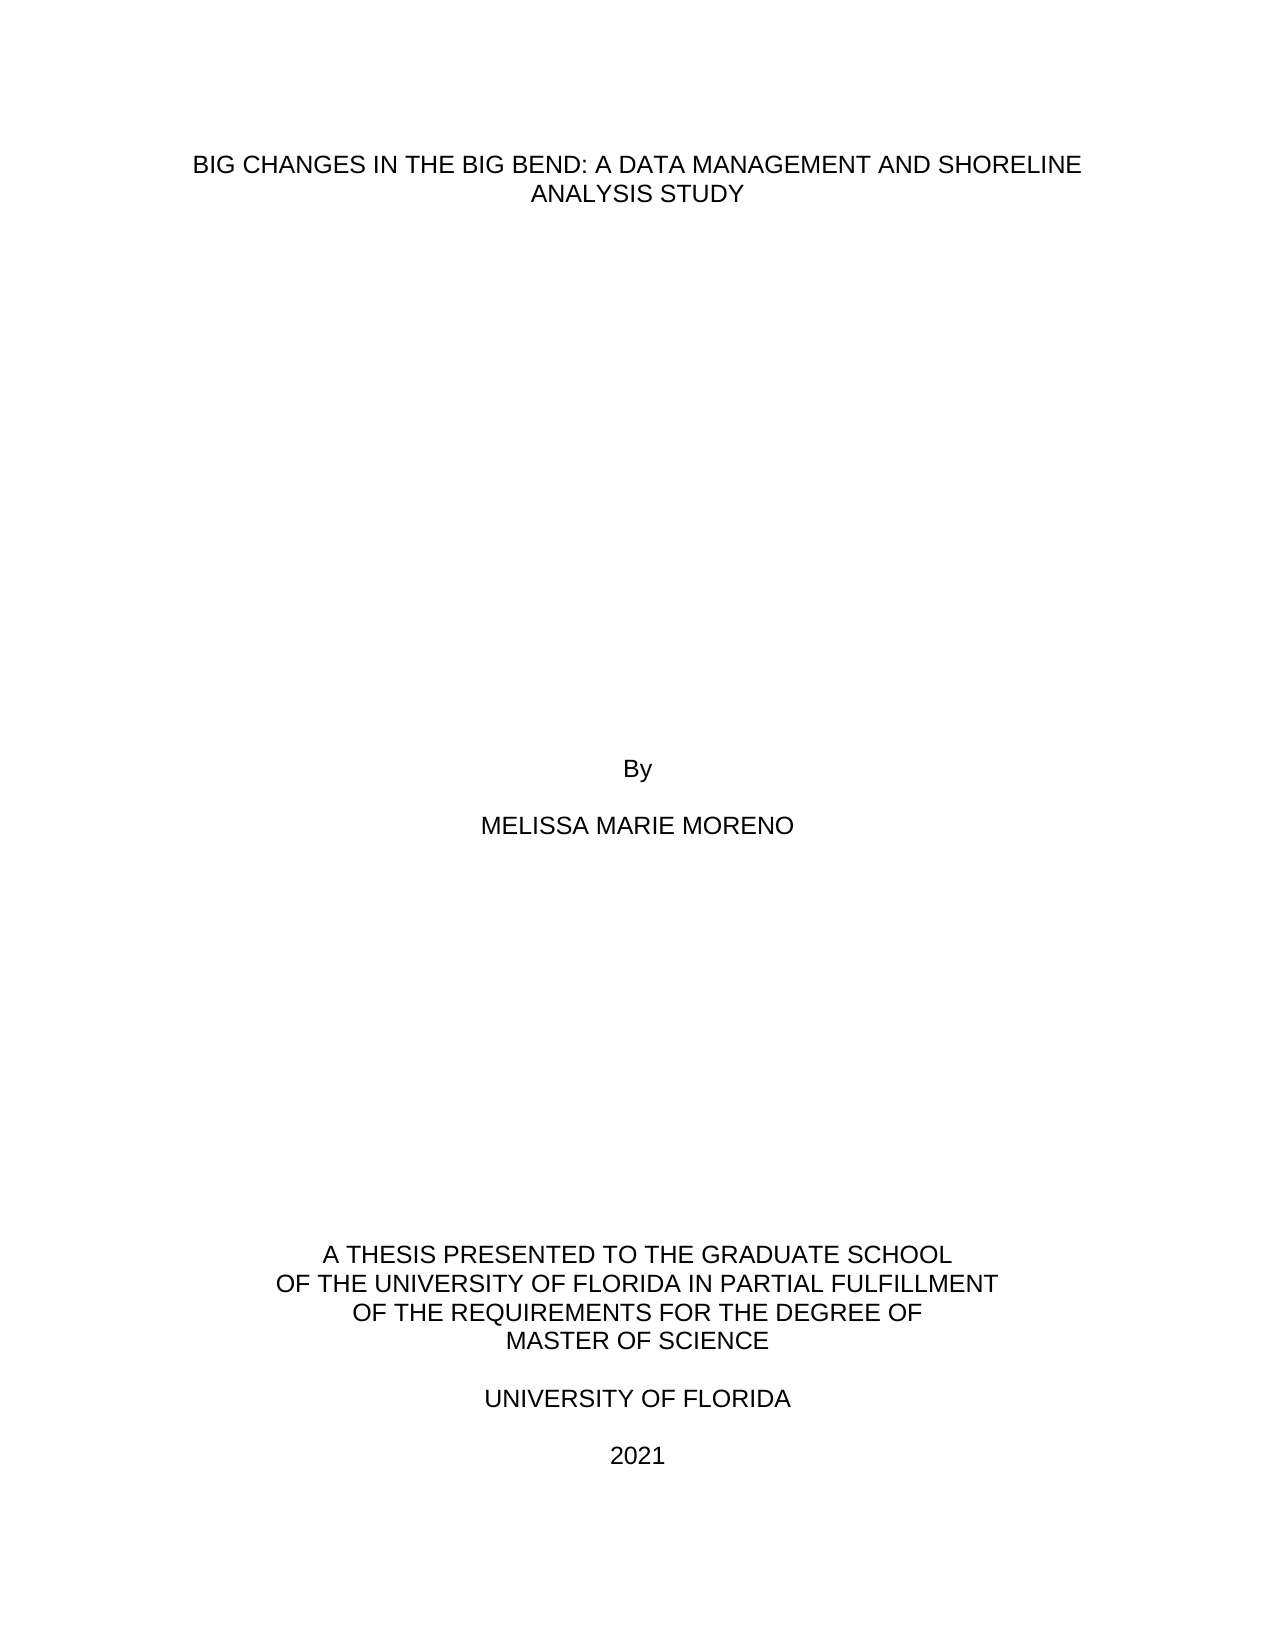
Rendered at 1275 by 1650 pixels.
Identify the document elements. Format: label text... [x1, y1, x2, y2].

text By [150, 754, 1125, 782]
text A THESIS PRESENTED TO THE GRADUATE SCHOOL OF THE UNIVERSITY OF FLORIDA IN PARTIAL FULFILLMENT OF THE REQUIREMENTS FOR THE DEGREE OF MASTER OF SCIENCE [150, 1240, 1125, 1355]
text 2021 [150, 1441, 1125, 1470]
text BIG CHANGES IN THE BIG BEND: A DATA MANAGEMENT AND SHORELINE ANALYSIS STUDY [150, 150, 1125, 207]
text UNIVERSITY OF FLORIDA [150, 1384, 1125, 1413]
text MELISSA MARIE MORENO [150, 811, 1125, 840]
